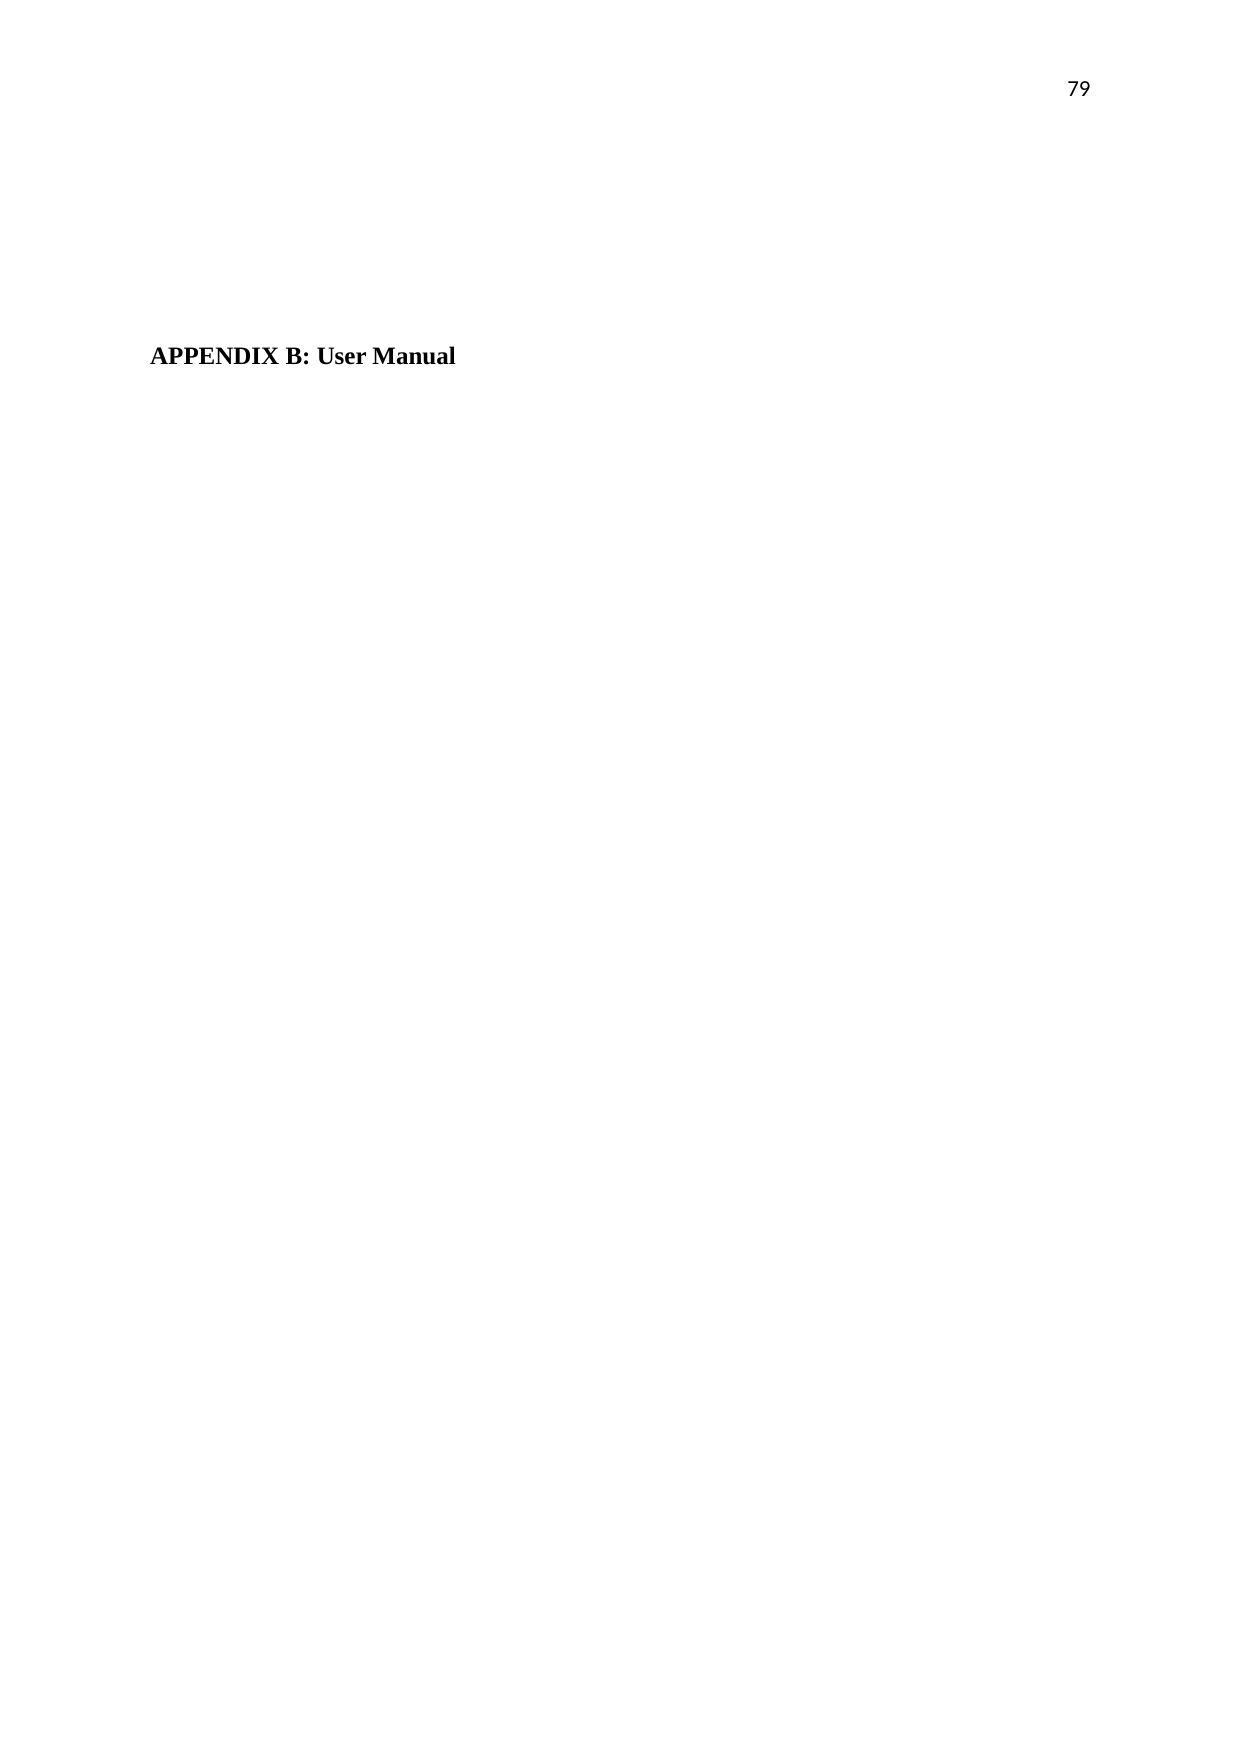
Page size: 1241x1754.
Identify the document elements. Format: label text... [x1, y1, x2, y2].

text APPENDIX B: User Manual [150, 341, 1090, 369]
